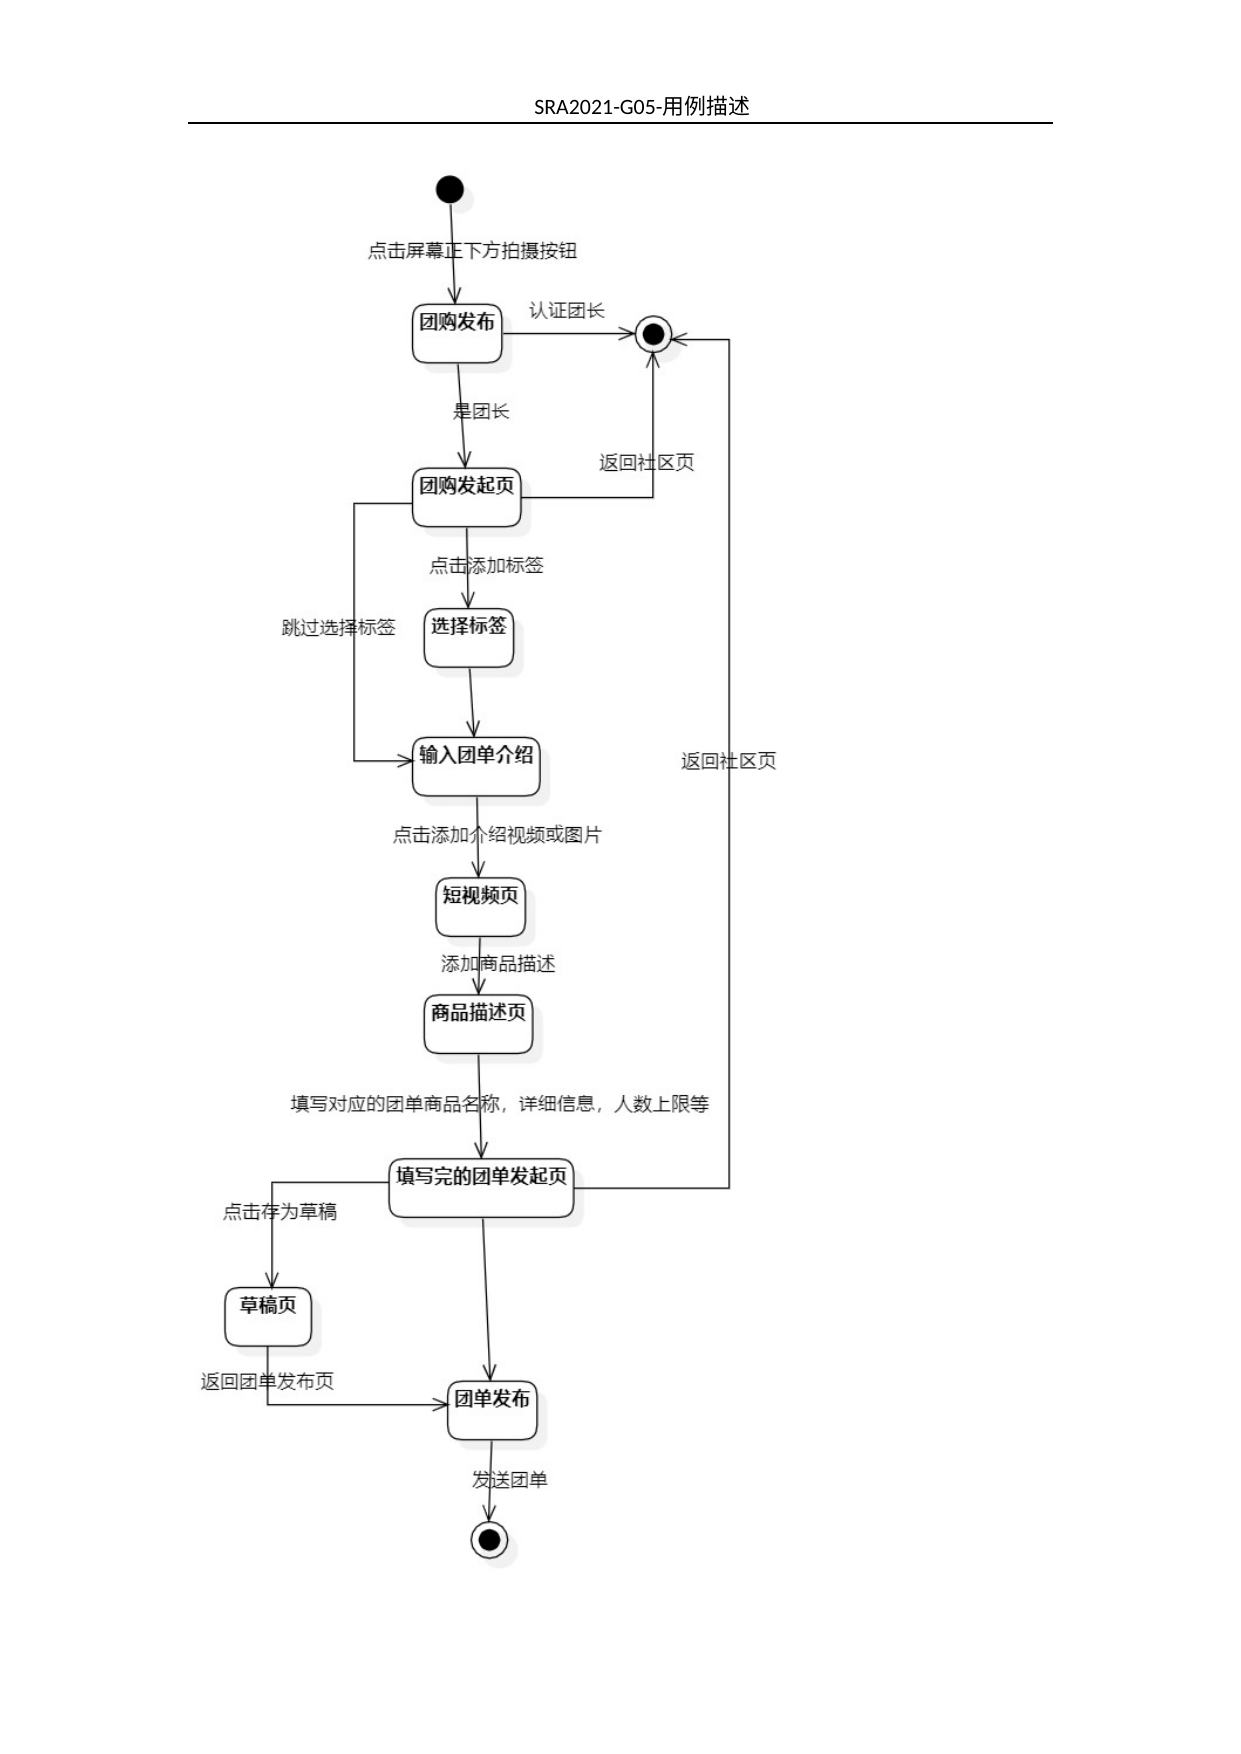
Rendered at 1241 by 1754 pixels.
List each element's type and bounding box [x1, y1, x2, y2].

picture [187, 162, 834, 1616]
